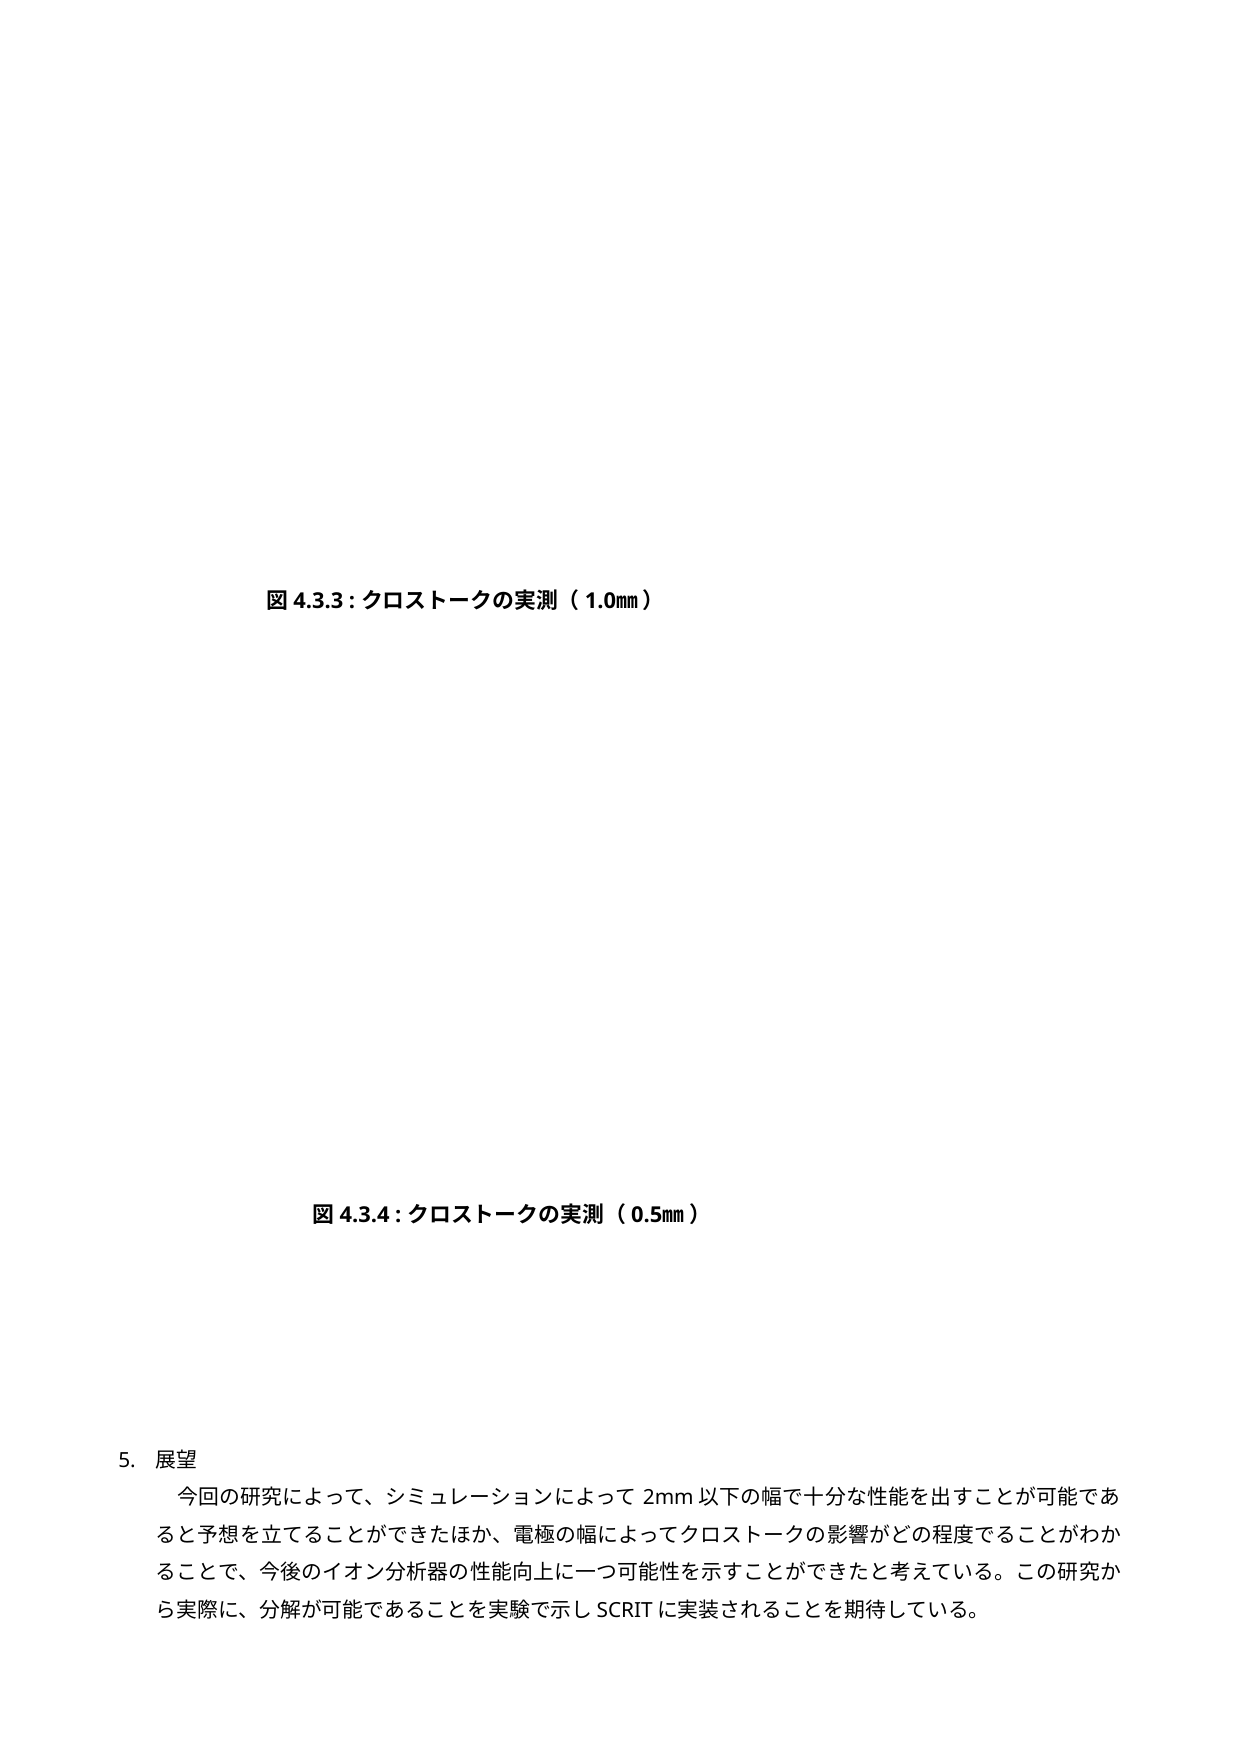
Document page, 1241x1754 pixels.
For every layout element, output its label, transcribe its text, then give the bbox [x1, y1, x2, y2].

list 今回の研究によって、シミュレーションによって2mm以下の幅で十分な性能を出すことが可能であると予想を立てることができたほか、電極の幅によってクロストークの影響がどの程度でることがわかることで、今後のイオン分析器の性能向上に一つ可能性を示すことができたと考えている。この研究から実際に、分解が可能であることを実験で示しSCRITに実装されることを期待している。 [156, 1477, 1122, 1627]
list 展望 [118, 1439, 1122, 1477]
